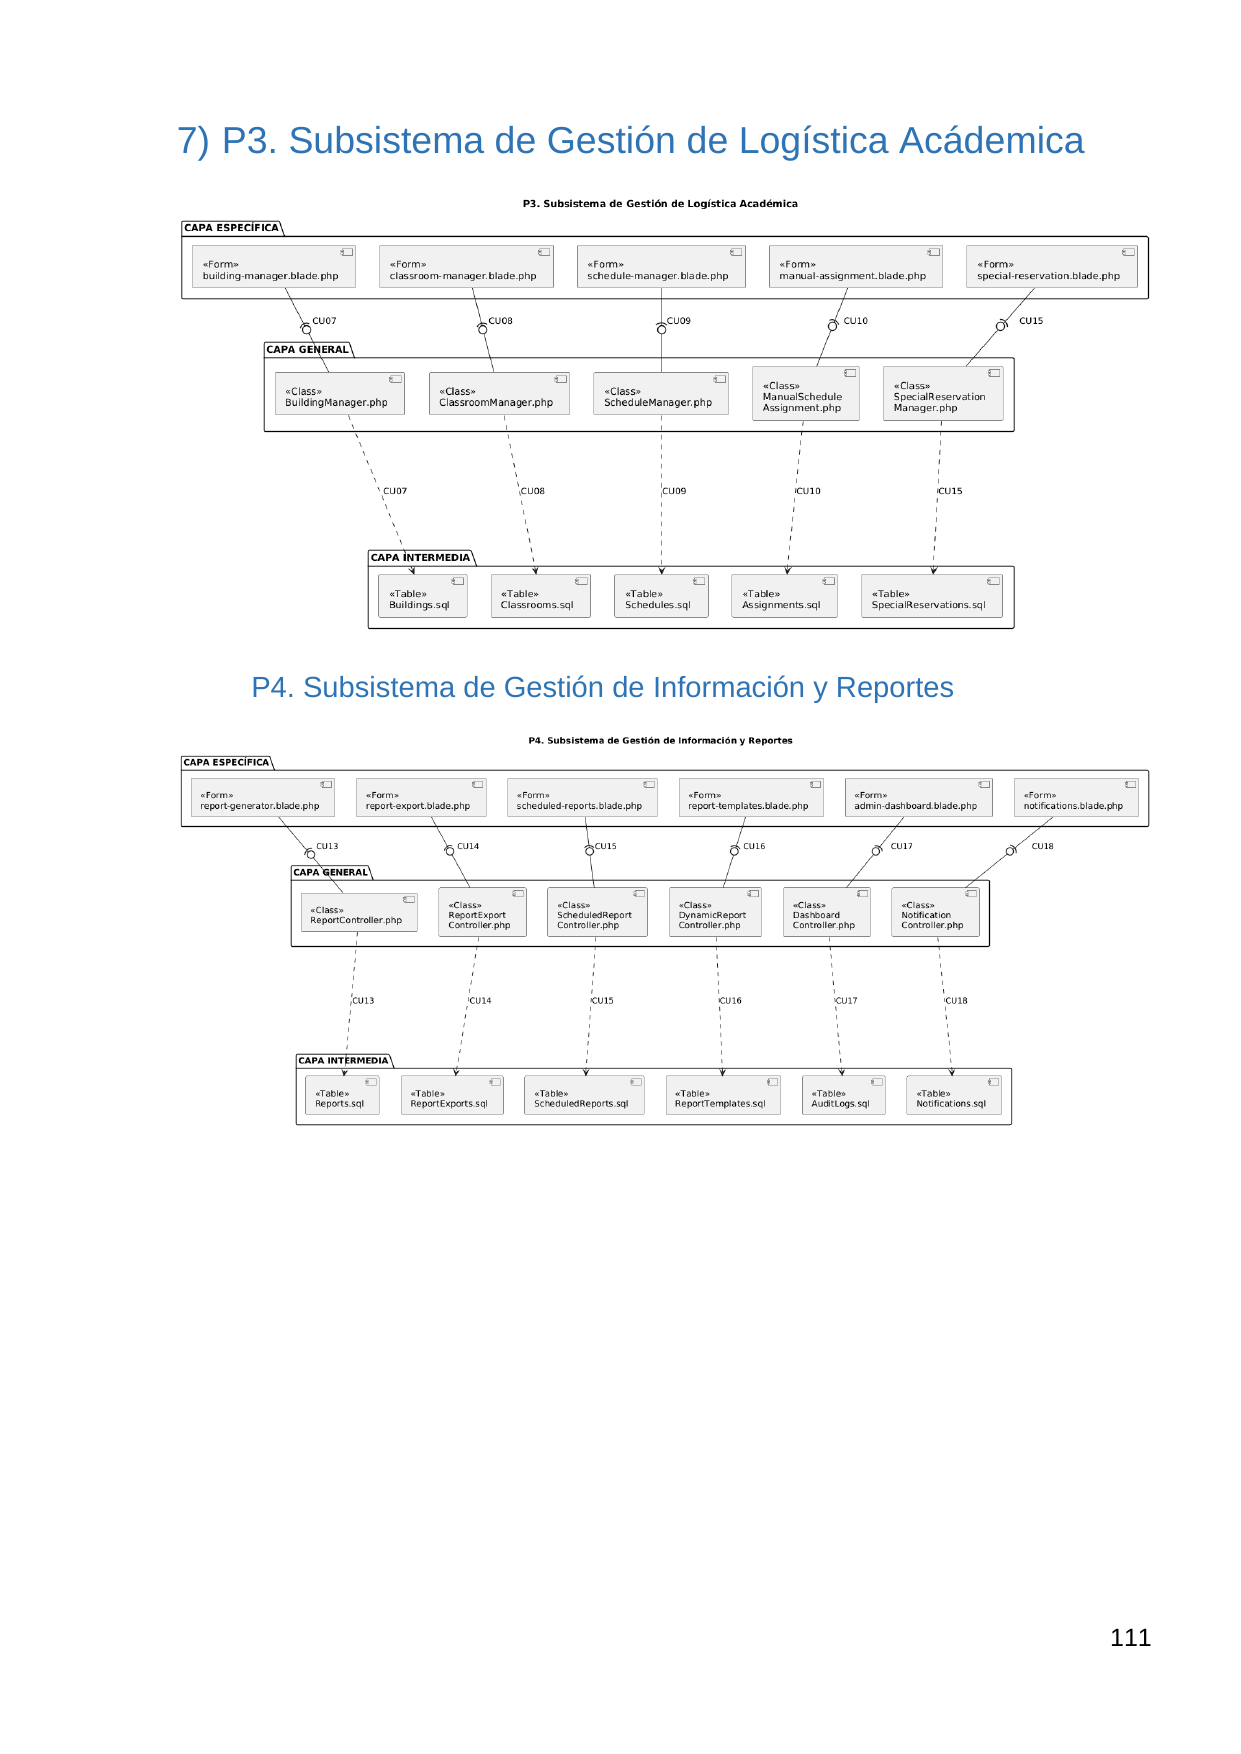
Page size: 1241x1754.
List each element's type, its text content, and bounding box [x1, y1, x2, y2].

picture [177, 729, 1152, 1128]
subtitle P3. Subsistema de Gestión de Logística Acádemica [177, 118, 1152, 161]
picture [177, 191, 1152, 632]
subtitle P4. Subsistema de Gestión de Información y Reportes [177, 671, 1152, 704]
